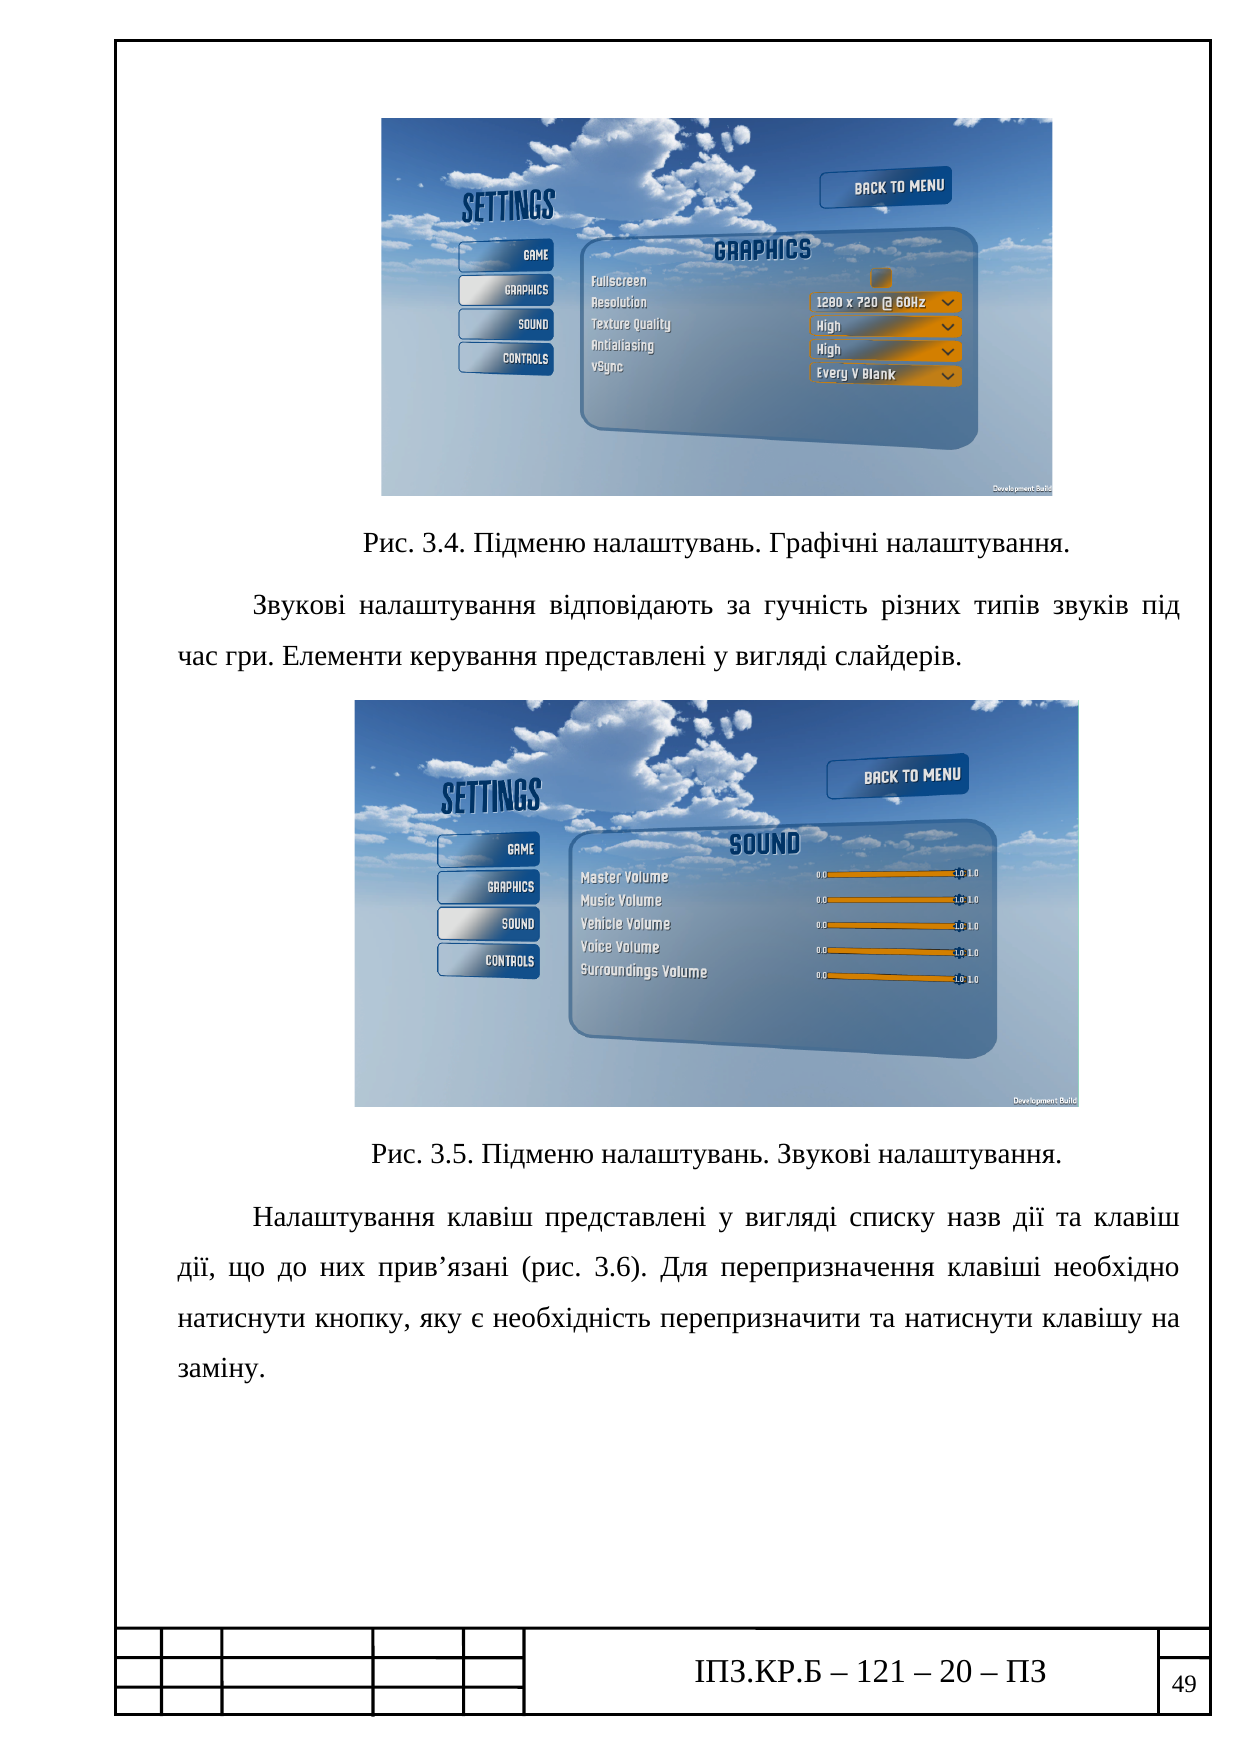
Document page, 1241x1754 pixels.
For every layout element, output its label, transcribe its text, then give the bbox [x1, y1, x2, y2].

text Рис. 3.4. Підменю налаштувань. Графічні налаштування. [177, 525, 1181, 558]
picture [381, 118, 1053, 496]
text Рис. 3.5. Підменю налаштувань. Звукові налаштування. [177, 1136, 1181, 1170]
picture [354, 700, 1079, 1107]
text Звукові налаштування відповідають за гучність різних типів звуків під час гри. Елементи керування представлені у вигляді слайдерів. [177, 587, 1181, 671]
text Налаштування клавіш представлені у вигляді списку назв дії та клавіш дії, що до них прив’язані (рис. 3.6). Для перепризначення клавіші необхідно натиснути кнопку, яку є необхідність перепризначити та натиснути клавішу на заміну. [177, 1199, 1181, 1384]
